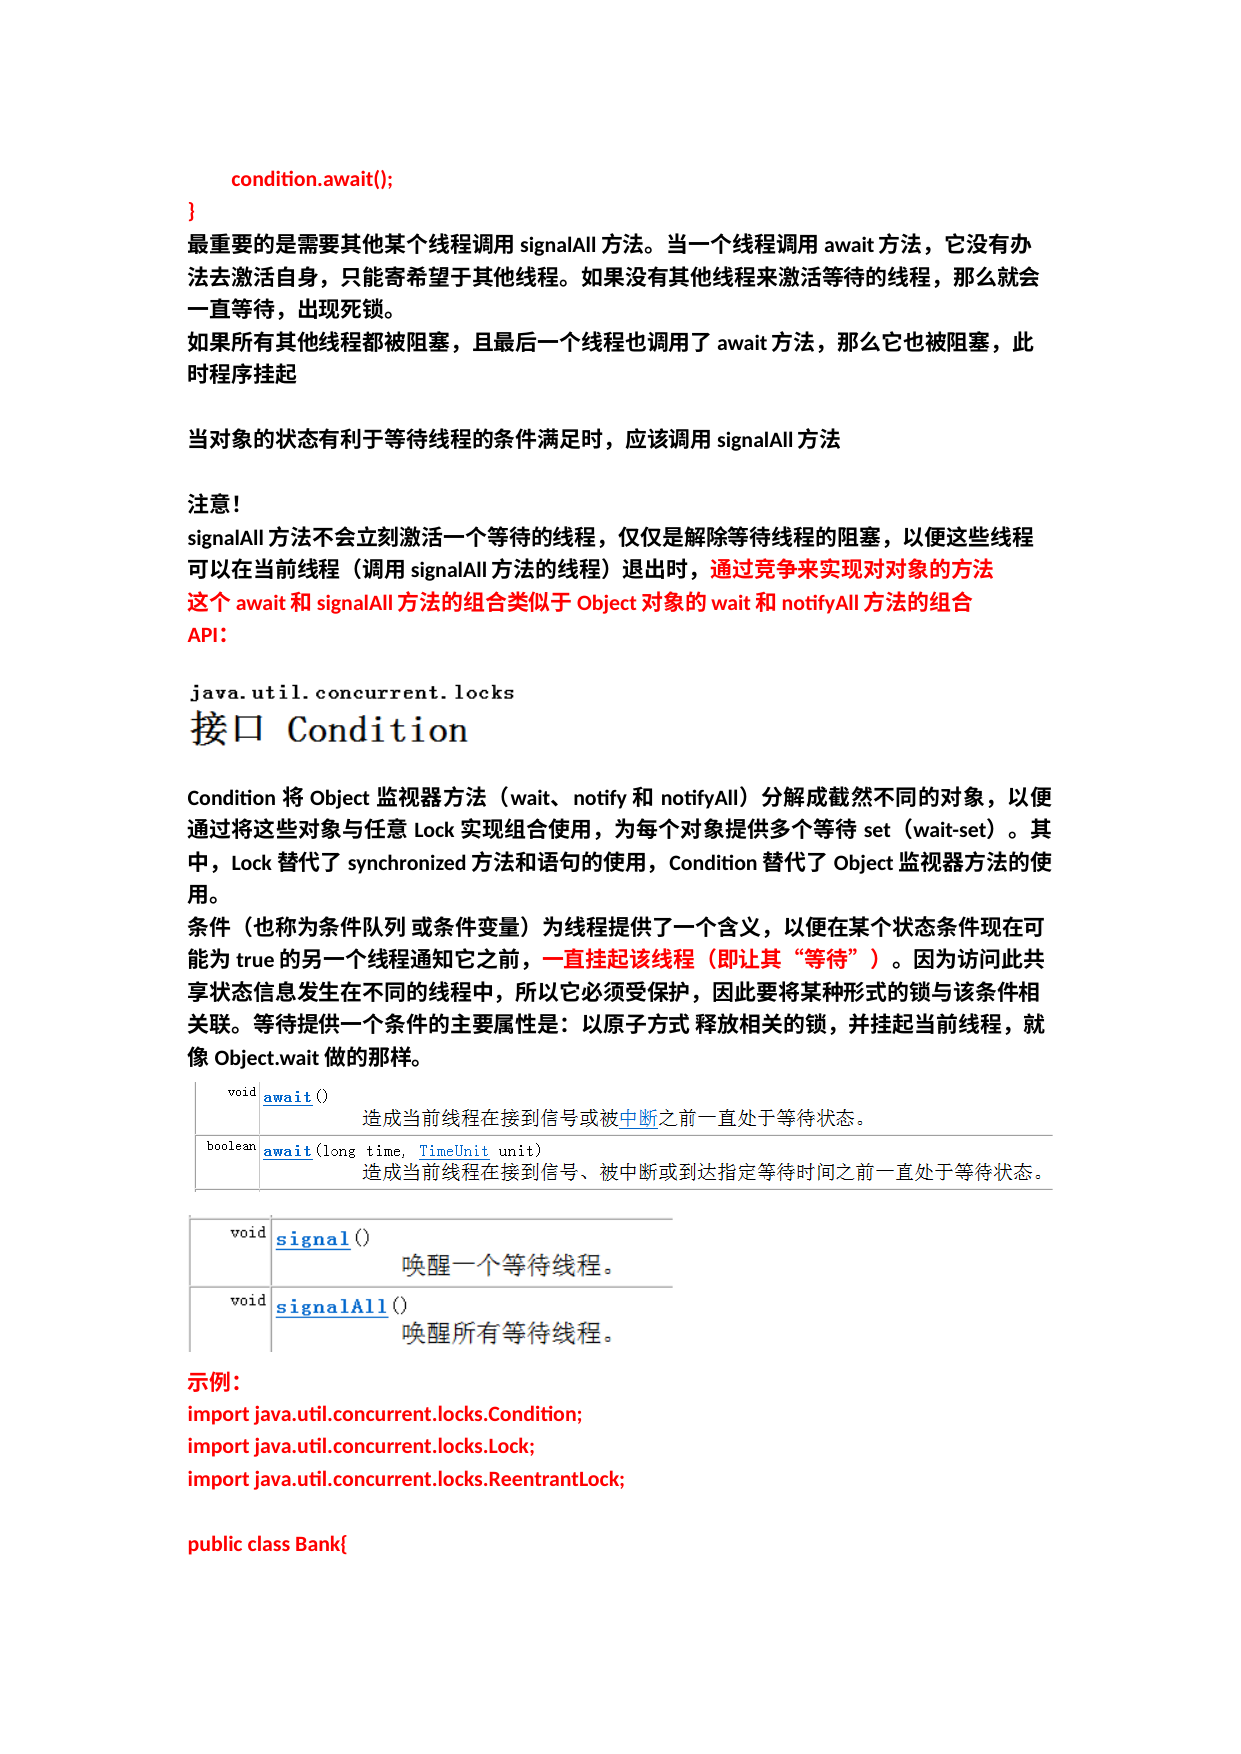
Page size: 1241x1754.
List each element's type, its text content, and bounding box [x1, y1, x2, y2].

picture [187, 662, 545, 767]
text 条件（也称为条件队列 或条件变量）为线程提供了一个含义，以便在某个状态条件现在可能为 true 的另一个线程通知它之前，一直挂起该线程（即让其“等待”）。因为访问此共享状态信息发生在不同的线程中，所以它必须受保护，因此要将某种形式的锁与该条件相关联。等待提供一个条件的主要属性是：以原子方式 释放相关的锁，并挂起当前线程，就像 Object.wait 做的那样。 [187, 909, 1053, 1072]
text import java.util.concurrent.locks.ReentrantLock; [187, 1462, 1053, 1494]
text public class Bank{ [187, 1527, 1053, 1559]
text signalAll方法不会立刻激活一个等待的线程，仅仅是解除等待线程的阻塞，以便这些线程可以在当前线程（调用signalAll方法的线程）退出时，通过竞争来实现对对象的方法 [187, 519, 1053, 584]
text Condition 将 Object 监视器方法（wait、notify 和 notifyAll）分解成截然不同的对象，以便通过将这些对象与任意 Lock 实现组合使用，为每个对象提供多个等待 set（wait-set）。其中，Lock 替代了 synchronized 方法和语句的使用，Condition 替代了 Object 监视器方法的使用。 [187, 779, 1053, 909]
text 最重要的是需要其他某个线程调用signalAll方法。当一个线程调用await方法，它没有办法去激活自身，只能寄希望于其他线程。如果没有其他线程来激活等待的线程，那么就会一直等待，出现死锁。 [187, 227, 1053, 324]
text 注意！ [187, 487, 1053, 519]
picture [187, 1082, 1053, 1192]
text 当对象的状态有利于等待线程的条件满足时，应该调用signalAll方法 [187, 422, 1053, 454]
text condition.await(); [187, 162, 1053, 194]
text 如果所有其他线程都被阻塞，且最后一个线程也调用了await方法，那么它也被阻塞，此时程序挂起 [187, 324, 1053, 389]
text 示例： [187, 1364, 1053, 1397]
text import java.util.concurrent.locks.Condition; [187, 1397, 1053, 1429]
text API： [187, 617, 1053, 649]
text 这个await和signalAll方法的组合类似于Object对象的wait和notifyAll方法的组合 [187, 584, 1053, 617]
text import java.util.concurrent.locks.Lock; [187, 1429, 1053, 1462]
text } [187, 194, 1053, 227]
picture [187, 1215, 673, 1352]
